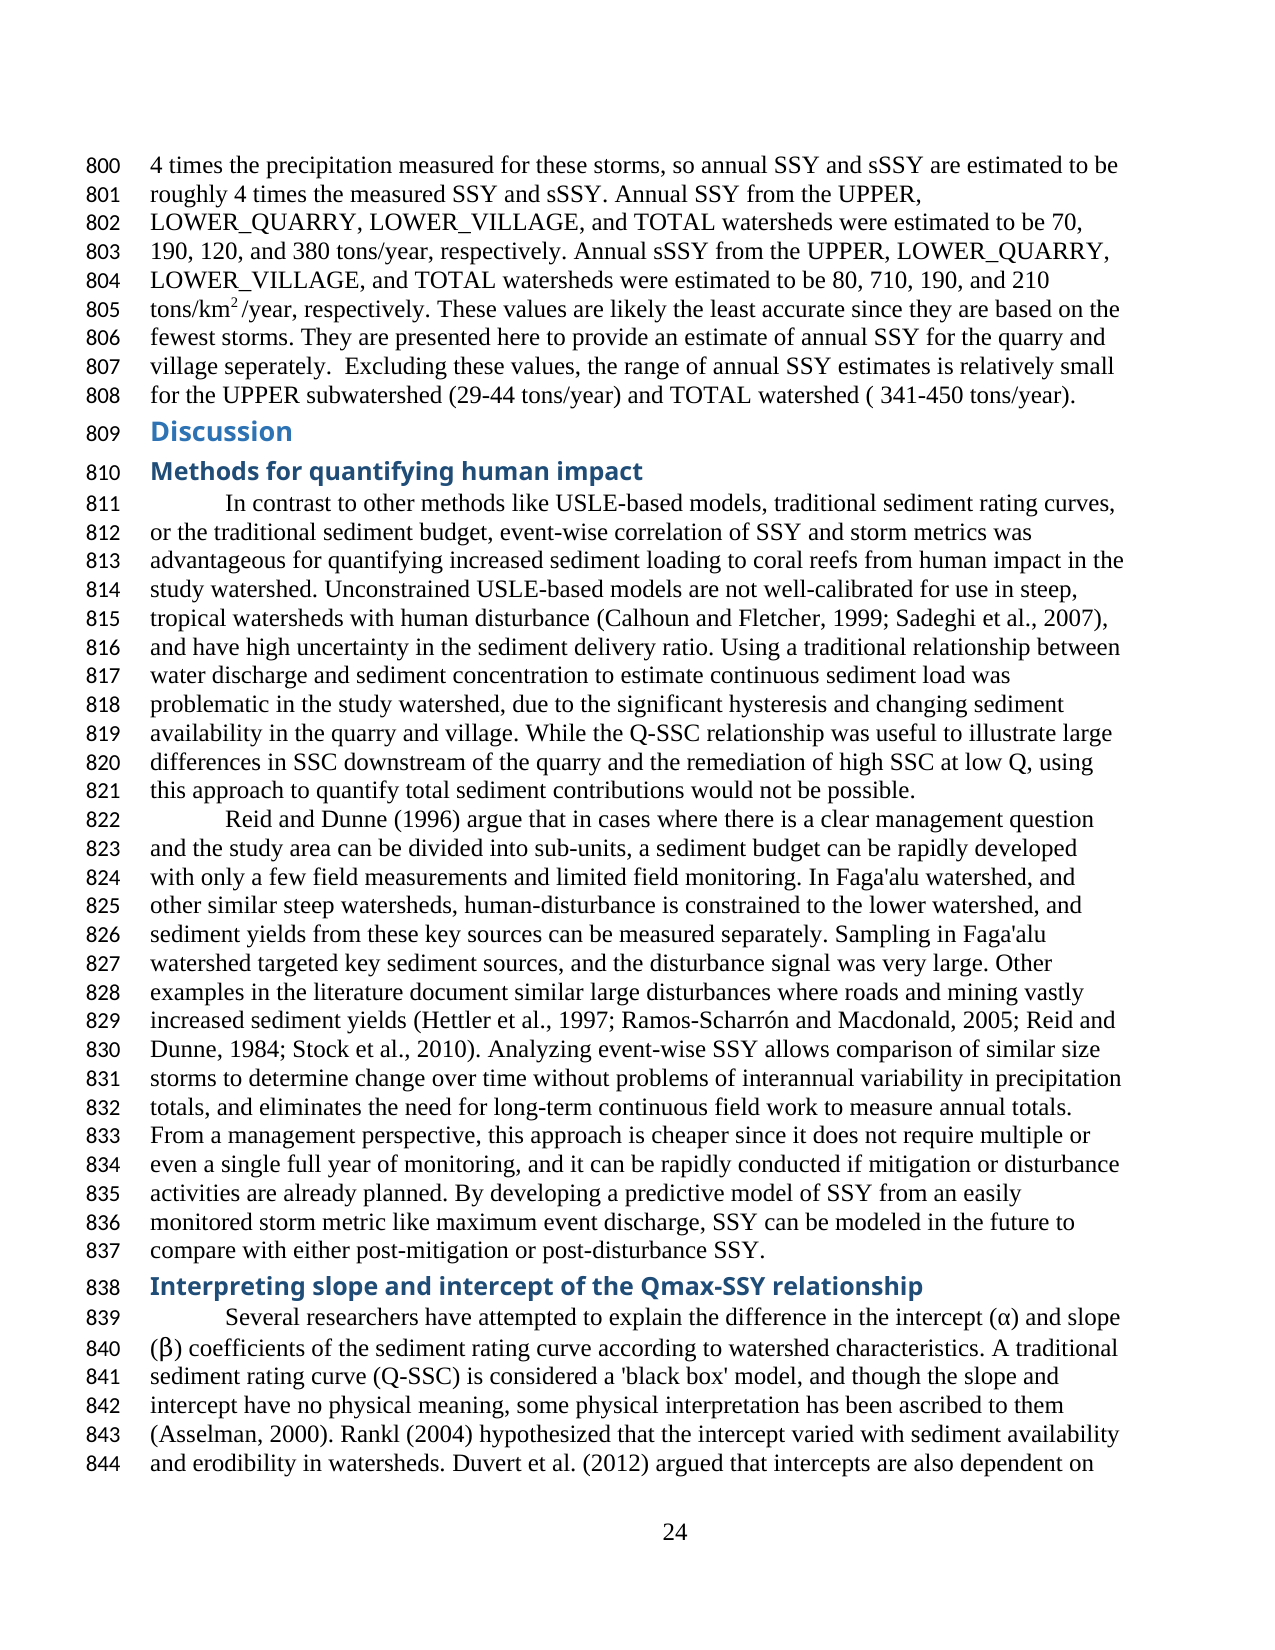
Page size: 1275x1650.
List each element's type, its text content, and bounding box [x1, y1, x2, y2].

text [150, 150, 1125, 409]
subtitle Interpreting slope and intercept of the Qmax-SSY relationship [150, 1268, 1125, 1302]
text Reid and Dunne (1996) argue that in cases where there is a clear management question and the study area can be divided into sub-units, a sediment budget can be rapidly developed with only a few field measurements and limited field monitoring. In Faga'alu watershed, and other similar steep watersheds, human-disturbance is constrained to the lower watershed, and sediment yields from these key sources can be measured separately. Sampling in Faga'alu watershed targeted key sediment sources, and the disturbance signal was very large. Other examples in the literature document similar large disturbances where roads and mining vastly increased sediment yields (Hettler et al., 1997; Ramos-Scharrón and Macdonald, 2005; Reid and Dunne, 1984; Stock et al., 2010). Analyzing event-wise SSY allows comparison of similar size storms to determine change over time without problems of interannual variability in precipitation totals, and eliminates the need for long-term continuous field work to measure annual totals. From a management perspective, this approach is cheaper since it does not require multiple or even a single full year of monitoring, and it can be rapidly conducted if mitigation or disturbance activities are already planned. By developing a predictive model of SSY from an easily monitored storm metric like maximum event discharge, SSY can be modeled in the future to compare with either post-mitigation or post-disturbance SSY. [150, 804, 1125, 1264]
subtitle Methods for quantifying human impact [150, 454, 1125, 488]
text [150, 1302, 1125, 1476]
text In contrast to other methods like USLE-based models, traditional sediment rating curves, or the traditional sediment budget, event-wise correlation of SSY and storm metrics was advantageous for quantifying increased sediment loading to coral reefs from human impact in the study watershed. Unconstrained USLE-based models are not well-calibrated for use in steep, tropical watersheds with human disturbance (Calhoun and Fletcher, 1999; Sadeghi et al., 2007), and have high uncertainty in the sediment delivery ratio. Using a traditional relationship between water discharge and sediment concentration to estimate continuous sediment load was problematic in the study watershed, due to the significant hysteresis and changing sediment availability in the quarry and village. While the Q-SSC relationship was useful to illustrate large differences in SSC downstream of the quarry and the remediation of high SSC at low Q, using this approach to quantify total sediment contributions would not be possible. [150, 488, 1125, 804]
subtitle Discussion [150, 413, 1125, 450]
